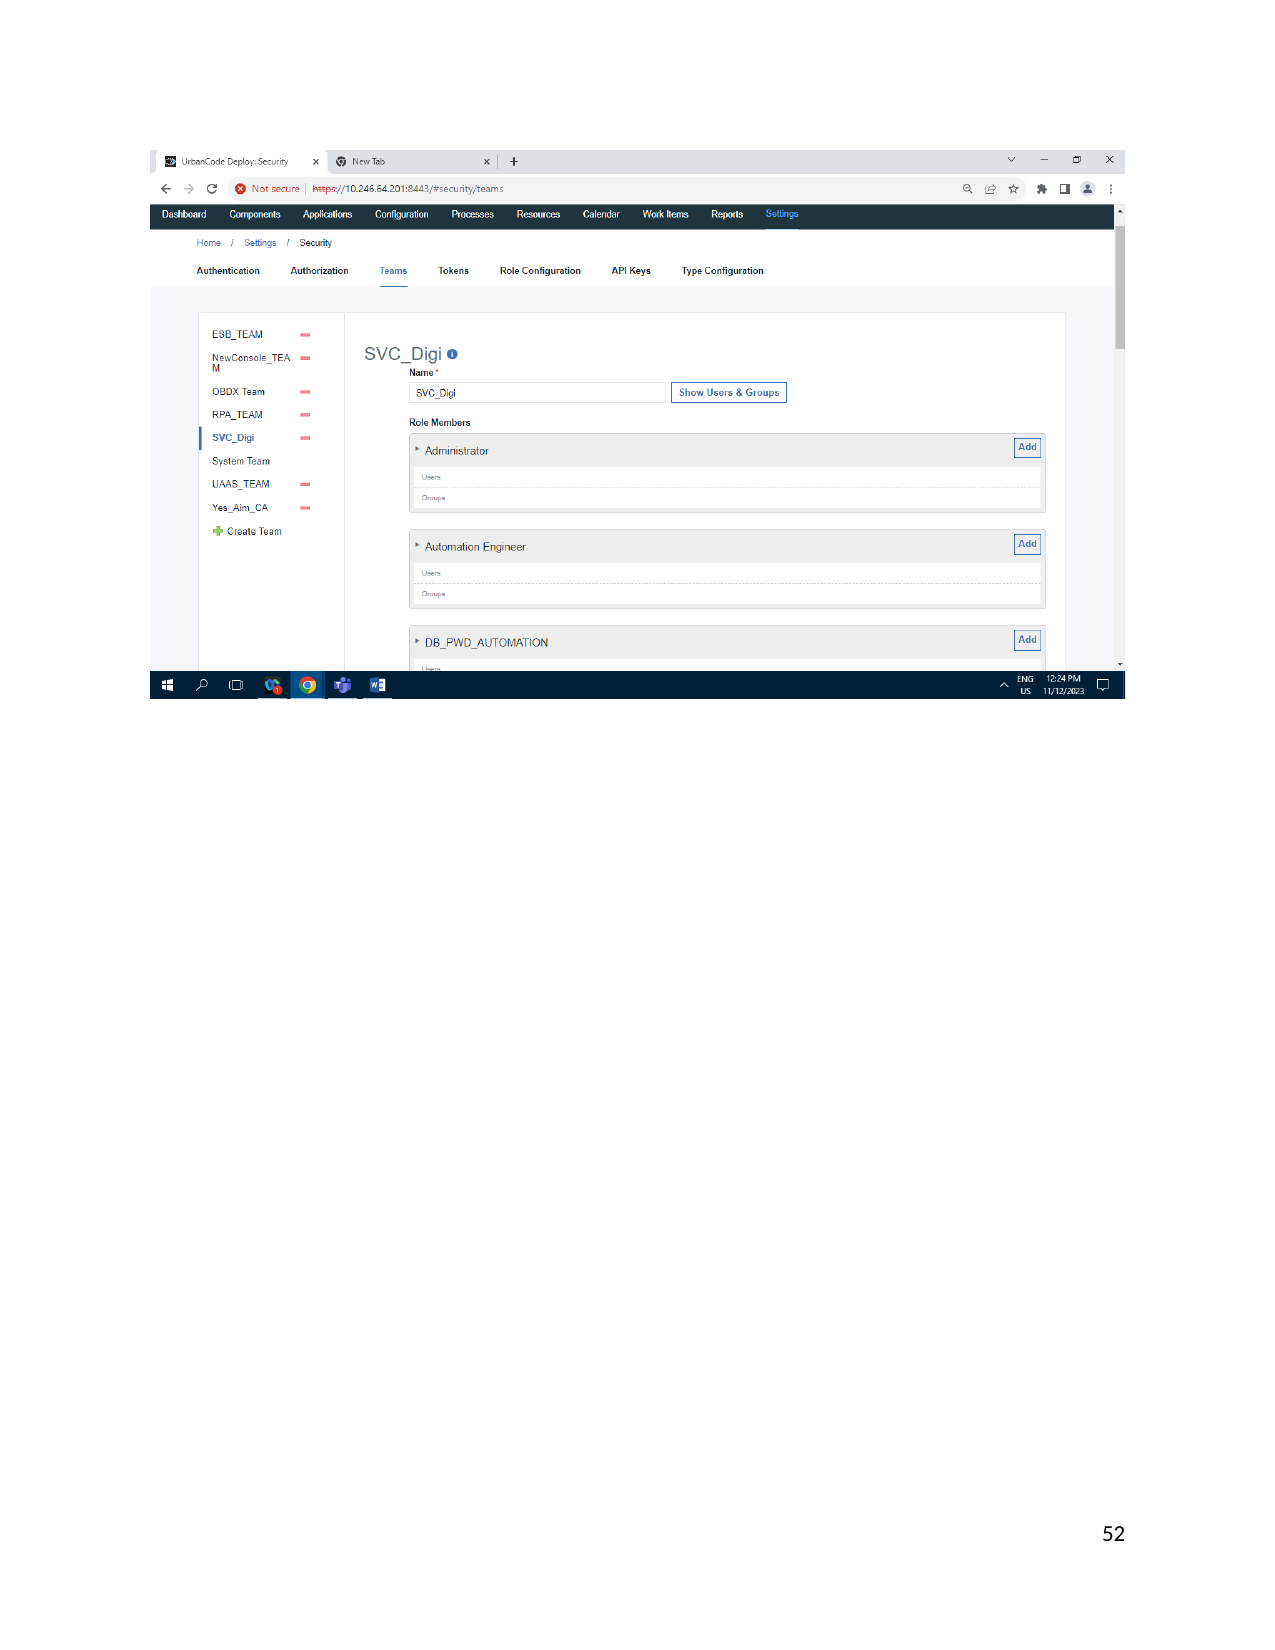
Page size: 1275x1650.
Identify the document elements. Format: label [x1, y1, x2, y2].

picture [150, 150, 1125, 699]
